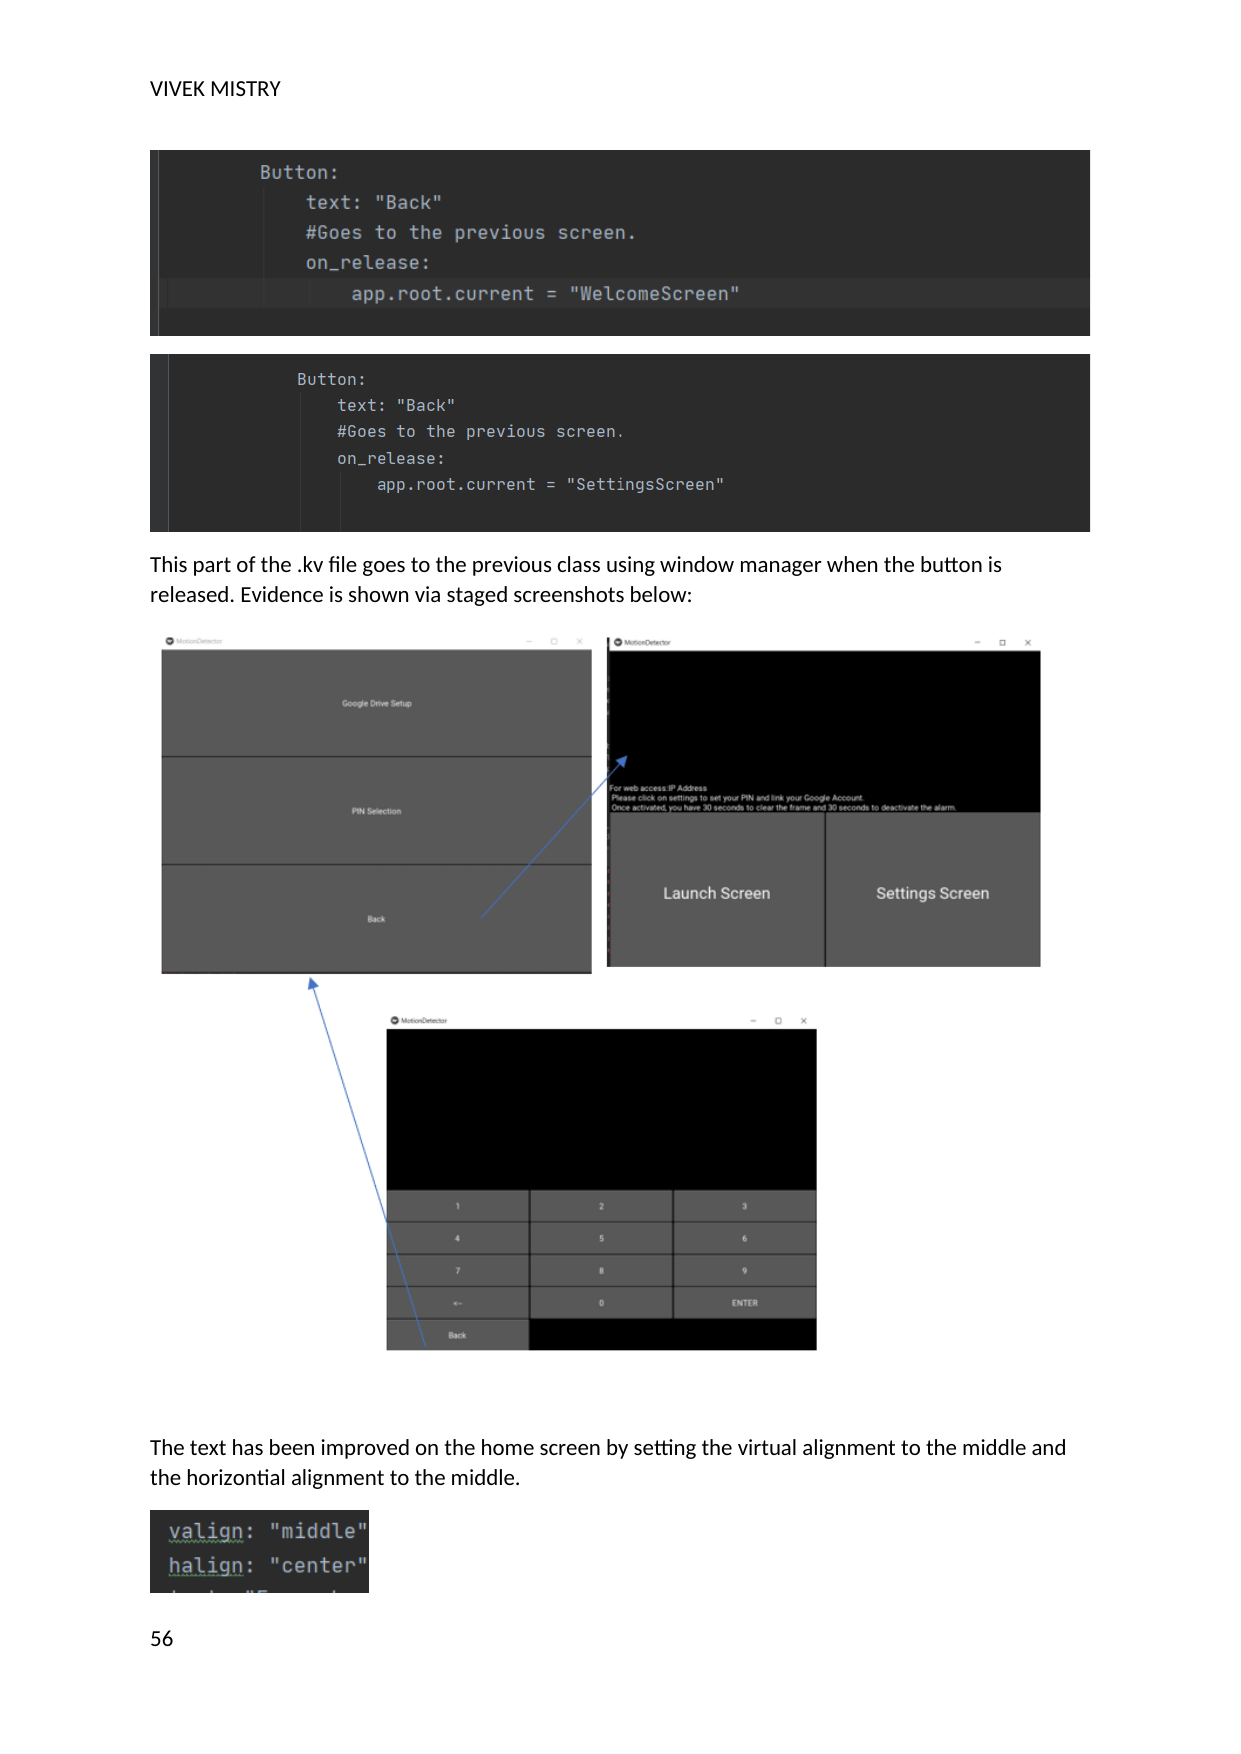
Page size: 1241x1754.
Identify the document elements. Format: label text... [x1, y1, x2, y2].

picture [150, 1510, 369, 1593]
text This part of the .kv file goes to the previous class using window manager when the button is released. Evidence is shown via staged screenshots below: [150, 550, 1090, 608]
text The text has been improved on the home screen by setting the virtual alignment to the middle and the horizontial alignment to the middle. [150, 1433, 1090, 1491]
picture [150, 150, 1091, 336]
picture [150, 627, 1091, 1368]
picture [150, 354, 1091, 532]
